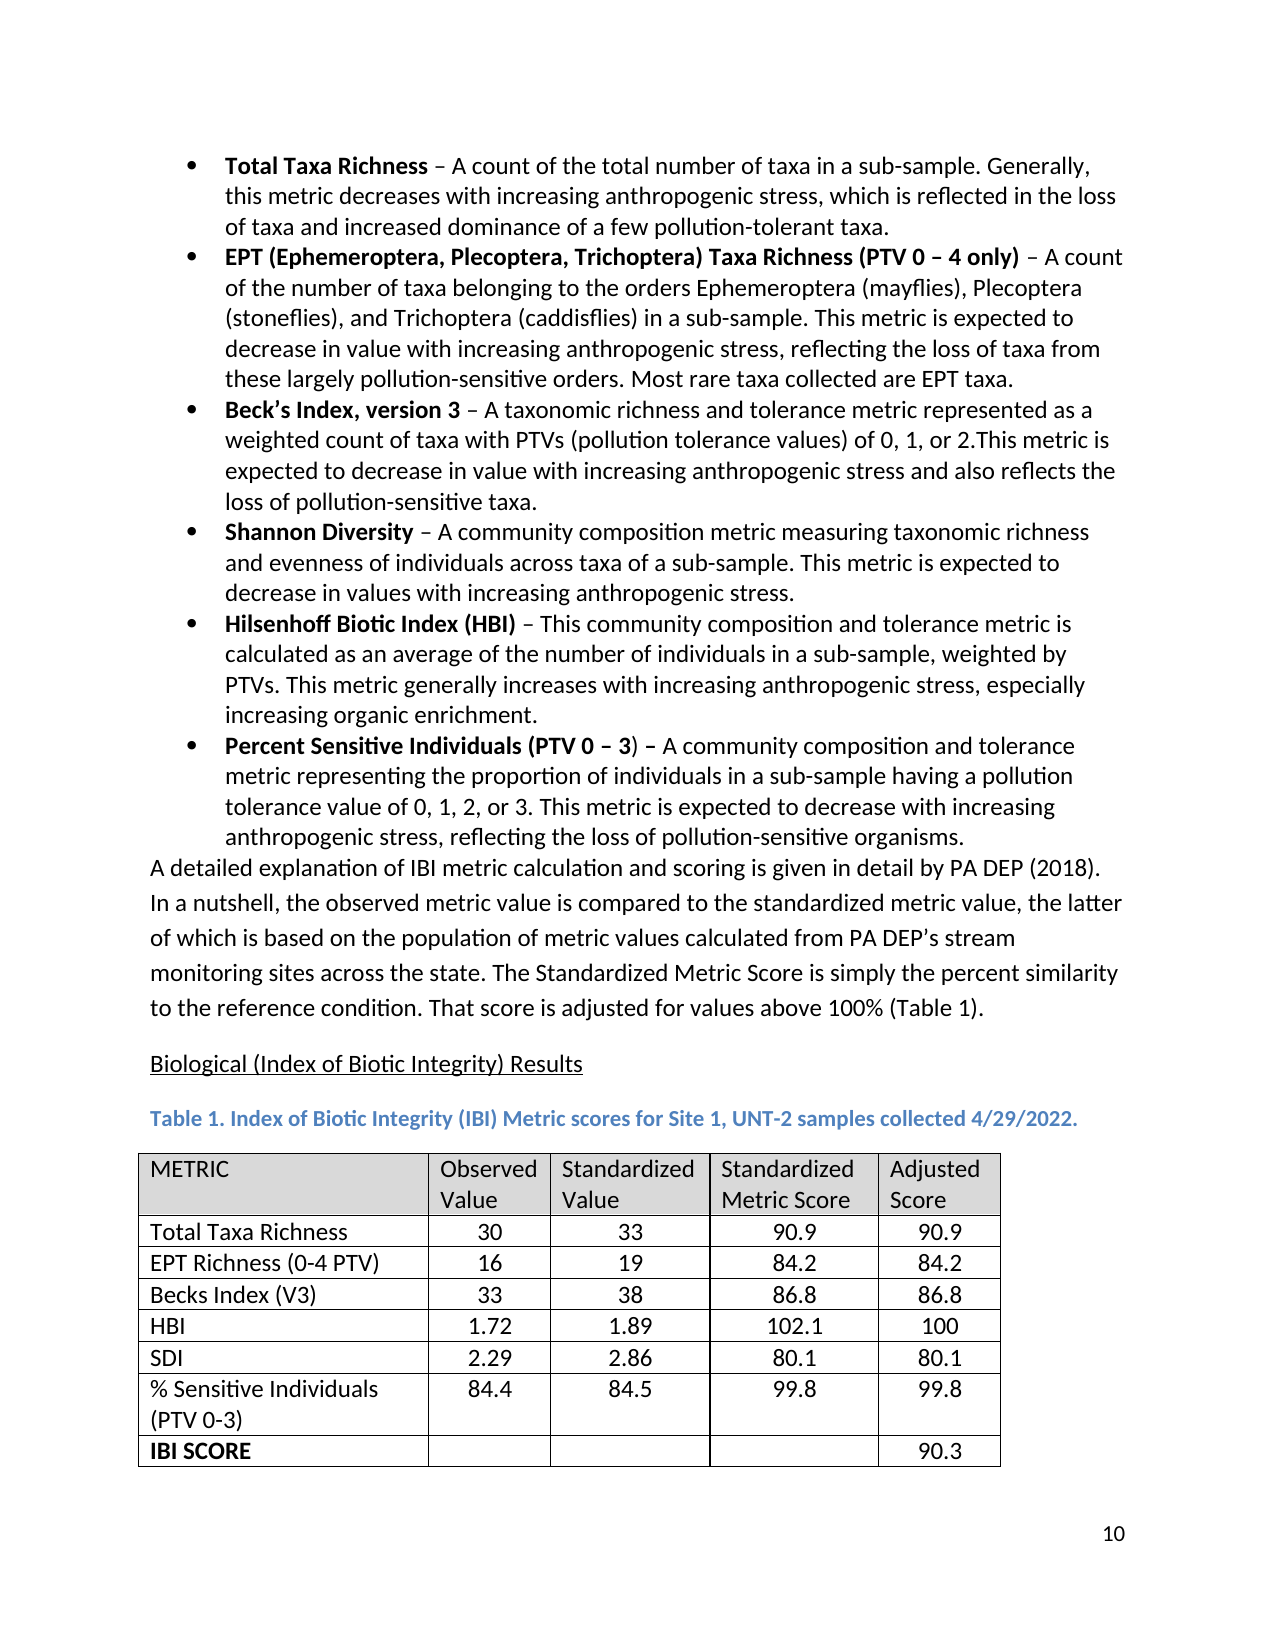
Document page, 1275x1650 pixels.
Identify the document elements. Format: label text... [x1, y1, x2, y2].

table_cell 86.8 [711, 1279, 878, 1309]
list Total Taxa Richness – A count of the total number of taxa in a sub-sample. Generally, this metric decreases with increasing anthropogenic stress, which is reflected in the loss of taxa and increased dominance of a few pollution-tolerant taxa. [187, 150, 1125, 242]
table_cell 30 [429, 1216, 550, 1246]
table_cell 99.8 [879, 1374, 1000, 1434]
table_header Adjusted Score [879, 1154, 1000, 1214]
table_header Observed Value [429, 1154, 550, 1214]
table_cell 1.72 [429, 1310, 550, 1341]
text Biological (Index of Biotic Integrity) Results [150, 1048, 1125, 1078]
table_header Standardized Value [551, 1154, 709, 1214]
table_cell 90.9 [879, 1216, 1000, 1246]
text A detailed explanation of IBI metric calculation and scoring is given in detail by PA DEP (2018). In a nutshell, the observed metric value is compared to the standardized metric value, the latter of which is based on the population of metric values calculated from PA DEP’s stream monitoring sites across the state. The Standardized Metric Score is simply the percent similarity to the reference condition. That score is adjusted for values above 100% (Table 1). [150, 852, 1125, 1022]
table_cell 2.29 [429, 1342, 550, 1372]
table_cell 86.8 [879, 1279, 1000, 1309]
table_cell Total Taxa Richness [139, 1216, 428, 1246]
table_cell 84.4 [429, 1374, 550, 1434]
table_cell 84.2 [711, 1247, 878, 1278]
table_cell 90.9 [711, 1216, 878, 1246]
text Table 1. Index of Biotic Integrity (IBI) Metric scores for Site 1, UNT-2 samples collected 4/29/2022. [150, 1104, 1125, 1132]
table_cell 38 [551, 1279, 709, 1309]
table_cell % Sensitive Individuals (PTV 0-3) [139, 1374, 428, 1434]
table_cell 80.1 [711, 1342, 878, 1372]
table_cell 80.1 [879, 1342, 1000, 1372]
table_cell Becks Index (V3) [139, 1279, 428, 1309]
table_cell 16 [429, 1247, 550, 1278]
table_cell EPT Richness (0-4 PTV) [139, 1247, 428, 1278]
list Percent Sensitive Individuals (PTV 0 – 3) – A community composition and tolerance metric representing the proportion of individuals in a sub-sample having a pollution tolerance value of 0, 1, 2, or 3. This metric is expected to decrease with increasing anthropogenic stress, reflecting the loss of pollution-sensitive organisms. [187, 730, 1125, 852]
list Beck’s Index, version 3 – A taxonomic richness and tolerance metric represented as a weighted count of taxa with PTVs (pollution tolerance values) of 0, 1, or 2.This metric is expected to decrease in value with increasing anthropogenic stress and also reflects the loss of pollution-sensitive taxa. [187, 394, 1125, 516]
table_header Standardized Metric Score [711, 1154, 878, 1214]
table_cell 84.2 [879, 1247, 1000, 1278]
list Hilsenhoff Biotic Index (HBI) – This community composition and tolerance metric is calculated as an average of the number of individuals in a sub-sample, weighted by PTVs. This metric generally increases with increasing anthropogenic stress, especially increasing organic enrichment. [187, 608, 1125, 730]
table_cell 84.5 [551, 1374, 709, 1434]
table_cell 33 [429, 1279, 550, 1309]
table_cell HBI [139, 1310, 428, 1341]
table_header METRIC [139, 1154, 428, 1214]
table_cell 100 [879, 1310, 1000, 1341]
table_cell [429, 1436, 550, 1466]
list EPT (Ephemeroptera, Plecoptera, Trichoptera) Taxa Richness (PTV 0 – 4 only) – A count of the number of taxa belonging to the orders Ephemeroptera (mayflies), Plecoptera (stoneflies), and Trichoptera (caddisflies) in a sub-sample. This metric is expected to decrease in value with increasing anthropogenic stress, reflecting the loss of taxa from these largely pollution-sensitive orders. Most rare taxa collected are EPT taxa. [187, 242, 1125, 394]
list Shannon Diversity – A community composition metric measuring taxonomic richness and evenness of individuals across taxa of a sub-sample. This metric is expected to decrease in values with increasing anthropogenic stress. [187, 516, 1125, 608]
table_cell IBI SCORE [139, 1436, 428, 1466]
table_cell SDI [139, 1342, 428, 1372]
table_cell 19 [551, 1247, 709, 1278]
table_cell 99.8 [711, 1374, 878, 1434]
table_cell 33 [551, 1216, 709, 1246]
table_cell 1.89 [551, 1310, 709, 1341]
table_cell 2.86 [551, 1342, 709, 1372]
table_cell 90.3 [879, 1436, 1000, 1466]
table_cell [551, 1436, 709, 1466]
table_cell [711, 1436, 878, 1466]
table_cell 102.1 [711, 1310, 878, 1341]
